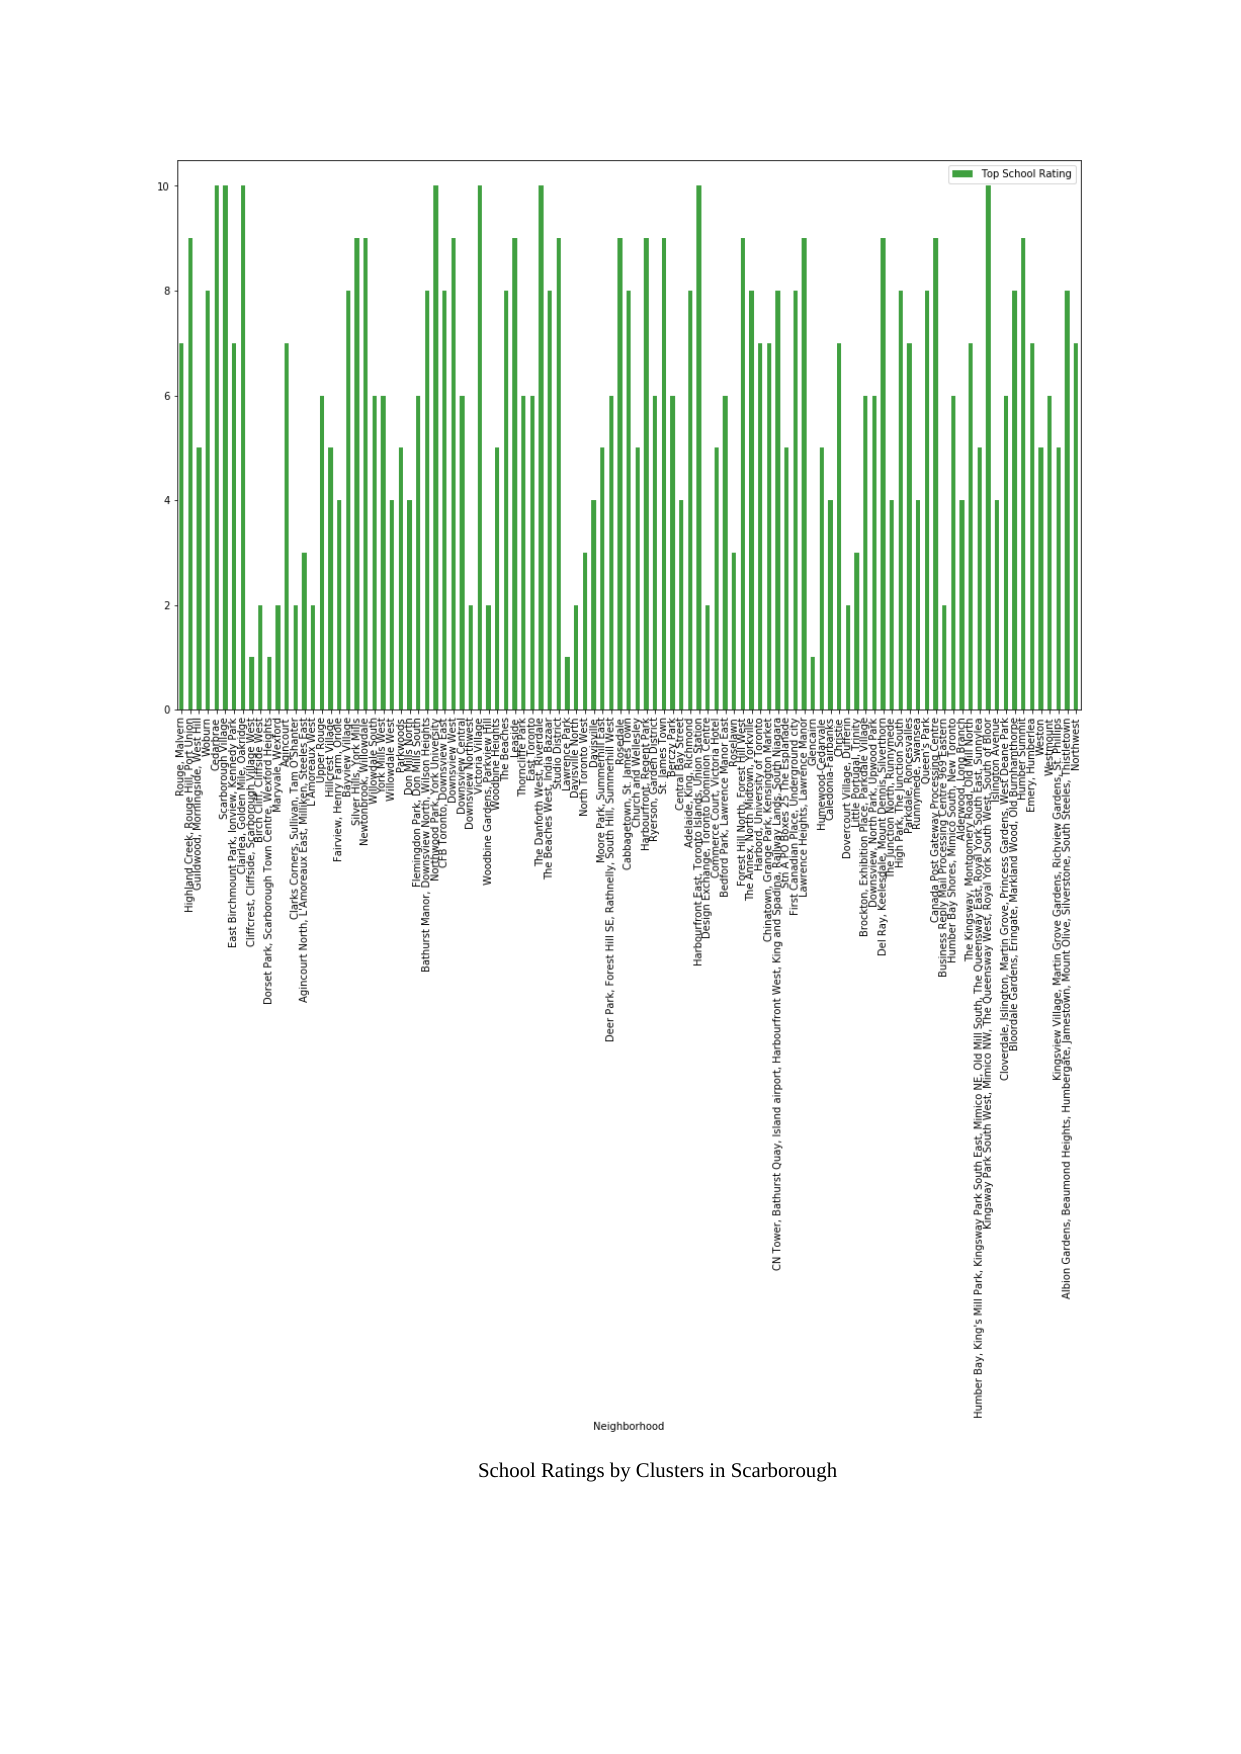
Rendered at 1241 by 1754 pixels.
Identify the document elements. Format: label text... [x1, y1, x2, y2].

picture [150, 150, 1091, 1439]
text School Ratings by Clusters in Scarborough [225, 1458, 1090, 1482]
